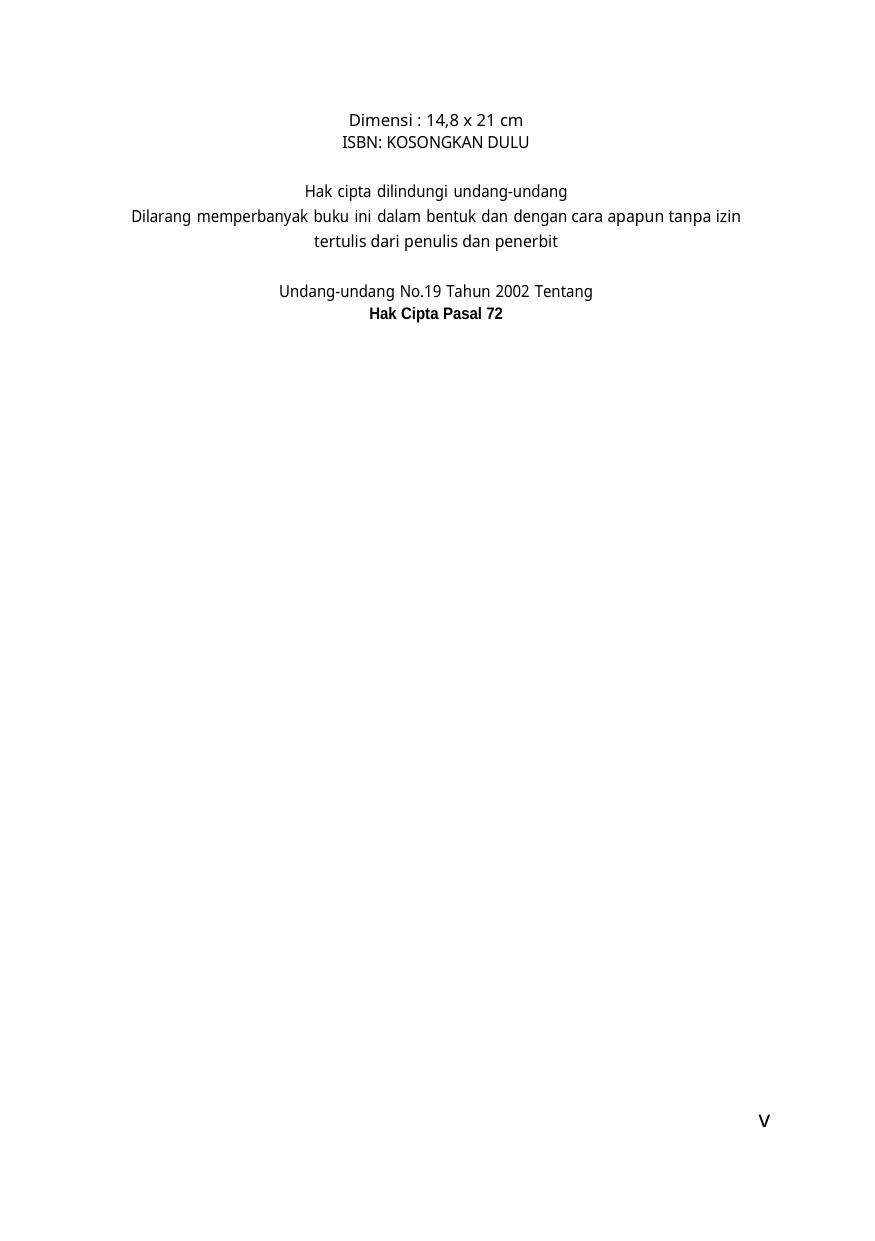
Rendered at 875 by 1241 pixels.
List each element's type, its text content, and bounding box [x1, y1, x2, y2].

text Dimensi : 14,8 x 21 cm [104, 108, 768, 131]
text Undang-undang No.19 Tahun 2002 Tentang [104, 279, 768, 302]
text Hak Cipta Pasal 72 [104, 304, 768, 323]
text ISBN: KOSONGKAN DULU [104, 133, 768, 152]
text Hak cipta dilindungi undang-undang [104, 179, 768, 202]
text Dilarang memperbanyak buku ini dalam bentuk dan dengan cara apapun tanpa izin tertulis dari penulis dan penerbit [104, 204, 768, 252]
